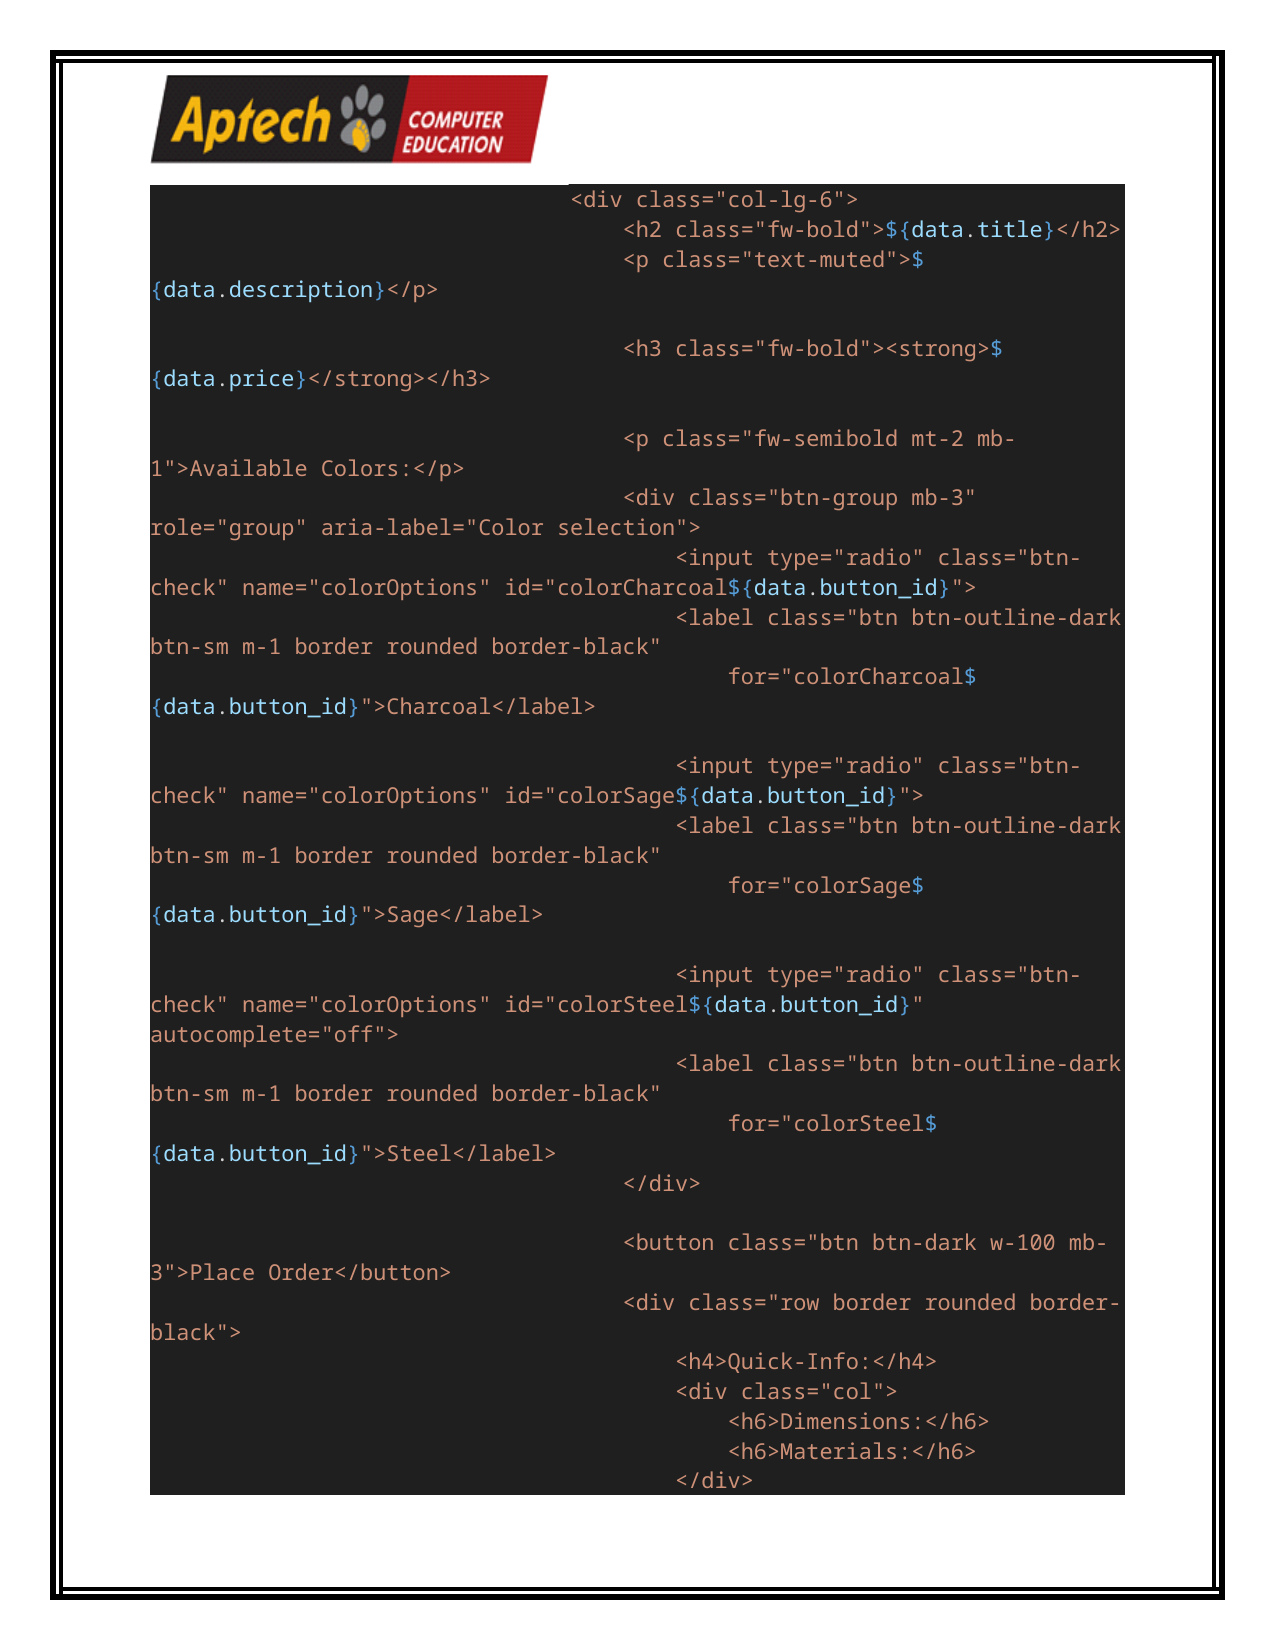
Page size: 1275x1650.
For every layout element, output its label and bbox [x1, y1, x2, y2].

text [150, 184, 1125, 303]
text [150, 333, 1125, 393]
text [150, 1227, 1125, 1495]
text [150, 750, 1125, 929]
picture [150, 75, 569, 185]
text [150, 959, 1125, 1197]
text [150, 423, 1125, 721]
